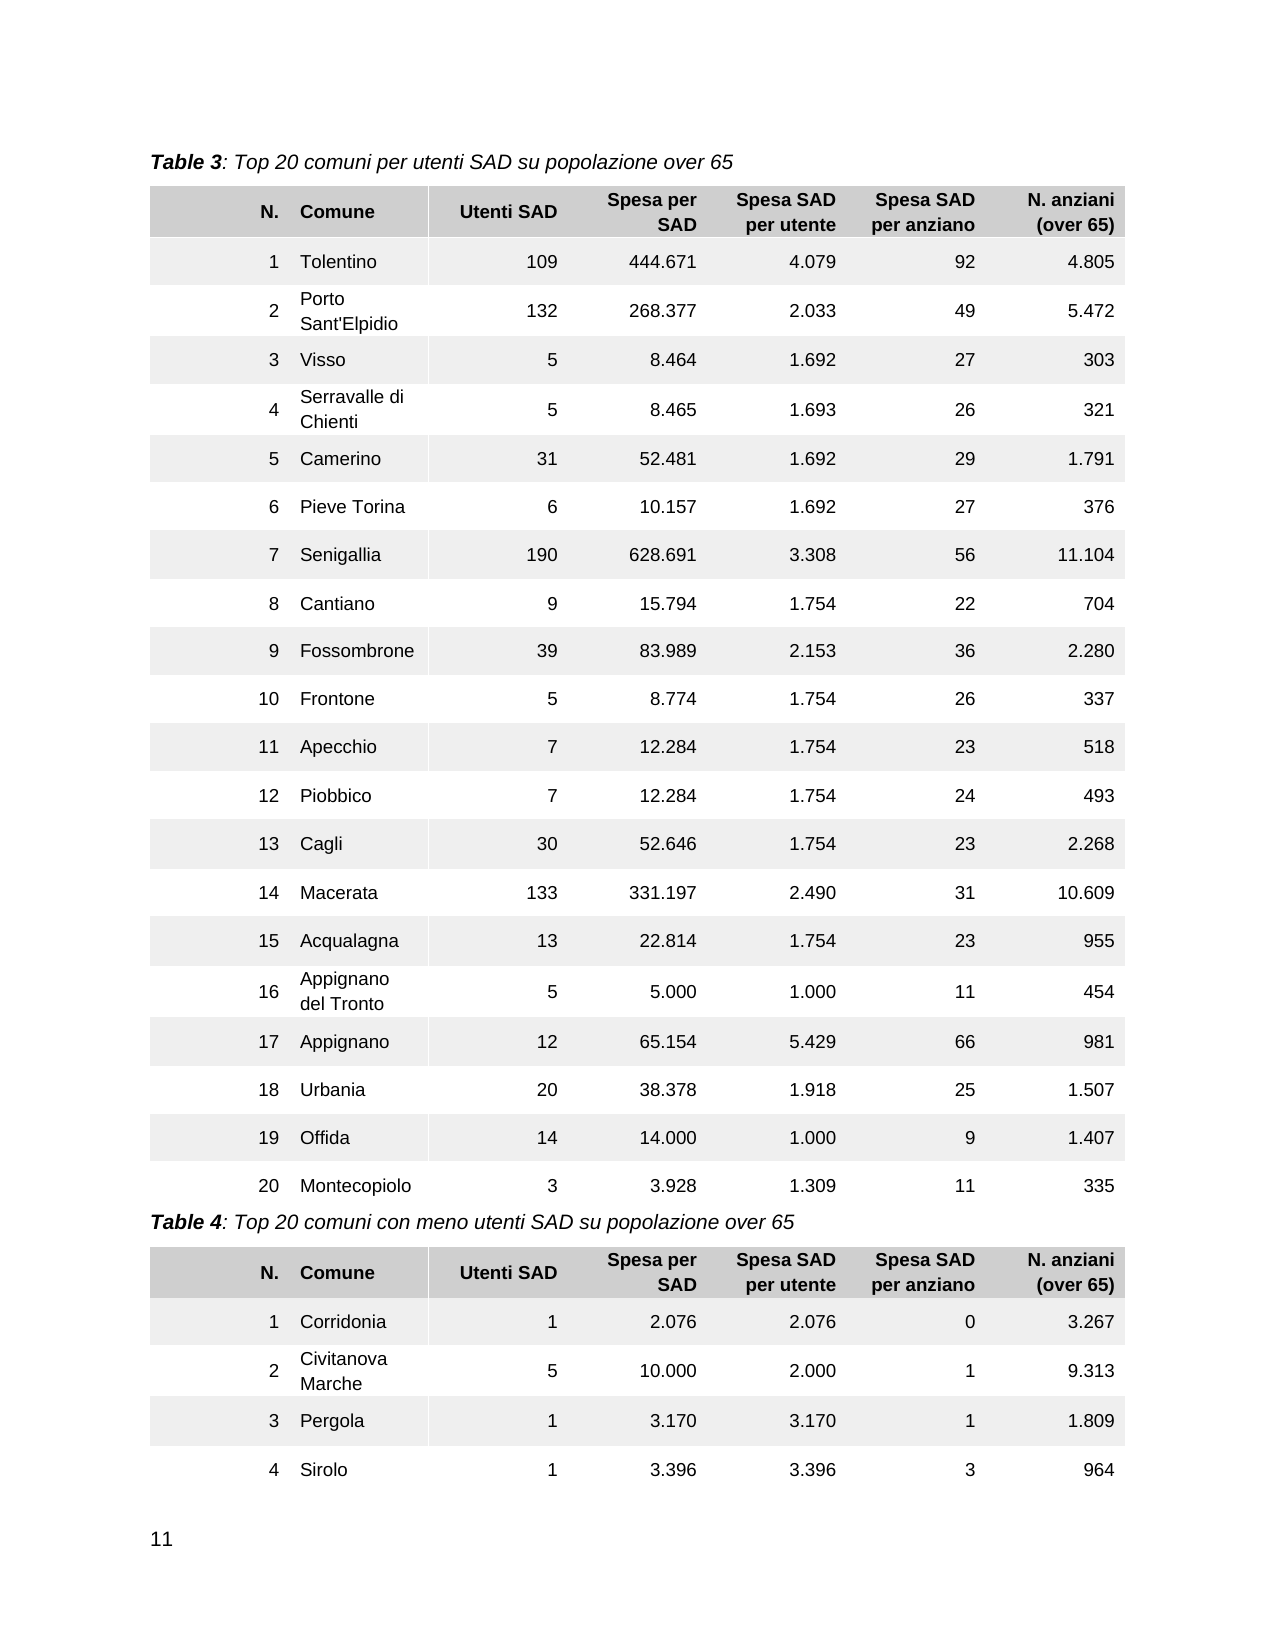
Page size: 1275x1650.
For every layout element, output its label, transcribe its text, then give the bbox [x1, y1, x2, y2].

table_cell Urbania [289, 1066, 428, 1113]
table_cell 3 [150, 336, 289, 384]
table_header N. anziani (over 65) [986, 1247, 1125, 1298]
table_cell 24 [846, 771, 986, 819]
table_cell 13 [150, 819, 289, 869]
table_cell 981 [986, 1017, 1125, 1066]
table_cell 376 [986, 483, 1125, 530]
table_cell 5 [429, 336, 568, 384]
table_cell Apecchio [289, 723, 428, 771]
table_cell Serravalle di Chienti [289, 384, 428, 435]
table_cell 16 [150, 966, 289, 1017]
table_cell 1.809 [986, 1396, 1125, 1446]
table_cell 3.267 [986, 1298, 1125, 1345]
table_cell 38.378 [568, 1066, 707, 1113]
table_header Utenti SAD [429, 186, 568, 237]
table_cell 11 [150, 723, 289, 771]
table_cell 9 [846, 1114, 986, 1161]
table_cell 92 [846, 238, 986, 285]
table_cell Piobbico [289, 771, 428, 819]
table_cell 628.691 [568, 530, 707, 579]
table_cell Sirolo [289, 1446, 428, 1493]
table_header Comune [289, 1247, 428, 1298]
table_cell 7 [429, 771, 568, 819]
table_cell 2.280 [986, 627, 1125, 675]
table_cell 52.481 [568, 435, 707, 482]
table_cell 1.693 [707, 384, 846, 435]
table_cell 1.754 [707, 771, 846, 819]
table_cell 493 [986, 771, 1125, 819]
table_cell 15.794 [568, 580, 707, 627]
table_cell 1 [846, 1345, 986, 1396]
table_cell 1 [429, 1446, 568, 1493]
table_cell 30 [429, 819, 568, 869]
table_cell 23 [846, 916, 986, 966]
table_cell 518 [986, 723, 1125, 771]
table_cell 1.754 [707, 675, 846, 722]
table_cell 19 [150, 1114, 289, 1161]
table_cell 7 [150, 530, 289, 579]
table_cell 5 [429, 966, 568, 1017]
table_cell 31 [846, 869, 986, 916]
table_cell 12.284 [568, 723, 707, 771]
table_cell 331.197 [568, 869, 707, 916]
table_cell 12 [150, 771, 289, 819]
table_cell 2.076 [568, 1298, 707, 1345]
table_cell 2.268 [986, 819, 1125, 869]
table_cell 18 [150, 1066, 289, 1113]
table_cell Pieve Torina [289, 483, 428, 530]
table_cell 2 [150, 285, 289, 336]
table_cell 49 [846, 285, 986, 336]
table_cell Civitanova Marche [289, 1345, 428, 1396]
table_cell Acqualagna [289, 916, 428, 966]
table_cell 31 [429, 435, 568, 482]
table_cell 22 [846, 580, 986, 627]
table_cell 3 [429, 1161, 568, 1210]
table_cell 15 [150, 916, 289, 966]
table_header Spesa SAD per anziano [846, 1247, 986, 1298]
table_cell 66 [846, 1017, 986, 1066]
table_cell Appignano del Tronto [289, 966, 428, 1017]
text Table : Top 20 comuni per utenti SAD su popolazione over 65 [150, 150, 1125, 174]
table_cell 1.754 [707, 580, 846, 627]
table_cell 4 [150, 1446, 289, 1493]
table_cell 3 [150, 1396, 289, 1446]
table_cell 26 [846, 384, 986, 435]
table_cell Corridonia [289, 1298, 428, 1345]
table_cell 8.774 [568, 675, 707, 722]
table_cell 955 [986, 916, 1125, 966]
table_cell 8.465 [568, 384, 707, 435]
table_cell Camerino [289, 435, 428, 482]
table_cell 5.000 [568, 966, 707, 1017]
table_cell 5 [429, 675, 568, 722]
table_cell Senigallia [289, 530, 428, 579]
table_header N. [150, 1247, 289, 1298]
table_cell 11 [846, 1161, 986, 1210]
table_cell Cantiano [289, 580, 428, 627]
table_cell 1 [429, 1396, 568, 1446]
table_cell 109 [429, 238, 568, 285]
table_cell 3.396 [568, 1446, 707, 1493]
table_cell 5.429 [707, 1017, 846, 1066]
table_cell 1 [150, 1298, 289, 1345]
table_cell 1.407 [986, 1114, 1125, 1161]
table_cell 17 [150, 1017, 289, 1066]
table_cell 5 [429, 384, 568, 435]
table_header N. [150, 186, 289, 237]
text Table : Top 20 comuni con meno utenti SAD su popolazione over 65 [150, 1210, 1125, 1234]
table_cell 13 [429, 916, 568, 966]
table_cell 4.079 [707, 238, 846, 285]
table_cell 1.918 [707, 1066, 846, 1113]
table_cell 1 [150, 238, 289, 285]
table_cell 11.104 [986, 530, 1125, 579]
table_cell 1.692 [707, 483, 846, 530]
table_cell 1.000 [707, 1114, 846, 1161]
table_cell Porto Sant'Elpidio [289, 285, 428, 336]
table_cell 29 [846, 435, 986, 482]
table_cell 23 [846, 723, 986, 771]
table_cell 3.396 [707, 1446, 846, 1493]
table_cell 65.154 [568, 1017, 707, 1066]
table_cell 9.313 [986, 1345, 1125, 1396]
table_cell Offida [289, 1114, 428, 1161]
table_cell 268.377 [568, 285, 707, 336]
table_cell 11 [846, 966, 986, 1017]
table_cell 14.000 [568, 1114, 707, 1161]
table_cell 133 [429, 869, 568, 916]
table_cell 10.609 [986, 869, 1125, 916]
table_cell 56 [846, 530, 986, 579]
table_cell 8.464 [568, 336, 707, 384]
table_cell 1.000 [707, 966, 846, 1017]
table_cell 1.692 [707, 336, 846, 384]
table_cell 12.284 [568, 771, 707, 819]
table_cell 10.000 [568, 1345, 707, 1396]
table_cell 6 [429, 483, 568, 530]
table_cell 0 [846, 1298, 986, 1345]
table_cell 5 [150, 435, 289, 482]
table_cell 1.754 [707, 819, 846, 869]
table_cell Tolentino [289, 238, 428, 285]
table_cell 3 [846, 1446, 986, 1493]
table_cell 3.170 [707, 1396, 846, 1446]
table_cell 9 [429, 580, 568, 627]
table_header Utenti SAD [429, 1247, 568, 1298]
table_cell 964 [986, 1446, 1125, 1493]
table_cell 1.309 [707, 1161, 846, 1210]
table_cell Visso [289, 336, 428, 384]
table_header Spesa SAD per utente [707, 186, 846, 237]
table_cell 7 [429, 723, 568, 771]
table_cell 2.000 [707, 1345, 846, 1396]
table_cell 2.033 [707, 285, 846, 336]
table_cell 2.490 [707, 869, 846, 916]
table_cell 3.928 [568, 1161, 707, 1210]
table_cell 1.791 [986, 435, 1125, 482]
table_cell 1.692 [707, 435, 846, 482]
table_cell 1.754 [707, 916, 846, 966]
table_cell Appignano [289, 1017, 428, 1066]
table_cell 10 [150, 675, 289, 722]
table_cell 83.989 [568, 627, 707, 675]
table_cell 1 [429, 1298, 568, 1345]
table_cell 335 [986, 1161, 1125, 1210]
table_cell 444.671 [568, 238, 707, 285]
table_header Comune [289, 186, 428, 237]
table_cell 27 [846, 336, 986, 384]
table_cell 52.646 [568, 819, 707, 869]
table_cell 10.157 [568, 483, 707, 530]
table_cell 22.814 [568, 916, 707, 966]
table_header Spesa per SAD [568, 186, 707, 237]
table_cell Fossombrone [289, 627, 428, 675]
table_cell Cagli [289, 819, 428, 869]
table_cell 321 [986, 384, 1125, 435]
table_cell 39 [429, 627, 568, 675]
table_cell Frontone [289, 675, 428, 722]
table_header N. anziani (over 65) [986, 186, 1125, 237]
table_cell 20 [429, 1066, 568, 1113]
table_cell 132 [429, 285, 568, 336]
table_cell 5.472 [986, 285, 1125, 336]
table_cell 5 [429, 1345, 568, 1396]
table_cell 454 [986, 966, 1125, 1017]
table_cell Montecopiolo [289, 1161, 428, 1210]
table_cell 337 [986, 675, 1125, 722]
table_cell 303 [986, 336, 1125, 384]
table_cell 27 [846, 483, 986, 530]
table_cell 14 [429, 1114, 568, 1161]
table_header Spesa SAD per anziano [846, 186, 986, 237]
table_cell 6 [150, 483, 289, 530]
table_header Spesa SAD per utente [707, 1247, 846, 1298]
table_cell 2 [150, 1345, 289, 1396]
table_cell 704 [986, 580, 1125, 627]
table_cell 25 [846, 1066, 986, 1113]
table_header Spesa per SAD [568, 1247, 707, 1298]
table_cell 36 [846, 627, 986, 675]
table_cell 3.308 [707, 530, 846, 579]
table_cell 1.507 [986, 1066, 1125, 1113]
table_cell Macerata [289, 869, 428, 916]
table_cell 20 [150, 1161, 289, 1210]
table_cell 190 [429, 530, 568, 579]
table_cell 26 [846, 675, 986, 722]
table_cell 12 [429, 1017, 568, 1066]
table_cell 4.805 [986, 238, 1125, 285]
table_cell 3.170 [568, 1396, 707, 1446]
table_cell 2.153 [707, 627, 846, 675]
table_cell 2.076 [707, 1298, 846, 1345]
table_cell 1 [846, 1396, 986, 1446]
table_cell 1.754 [707, 723, 846, 771]
table_cell 23 [846, 819, 986, 869]
table_cell 9 [150, 627, 289, 675]
table_cell Pergola [289, 1396, 428, 1446]
table_cell 14 [150, 869, 289, 916]
table_cell 8 [150, 580, 289, 627]
table_cell 4 [150, 384, 289, 435]
